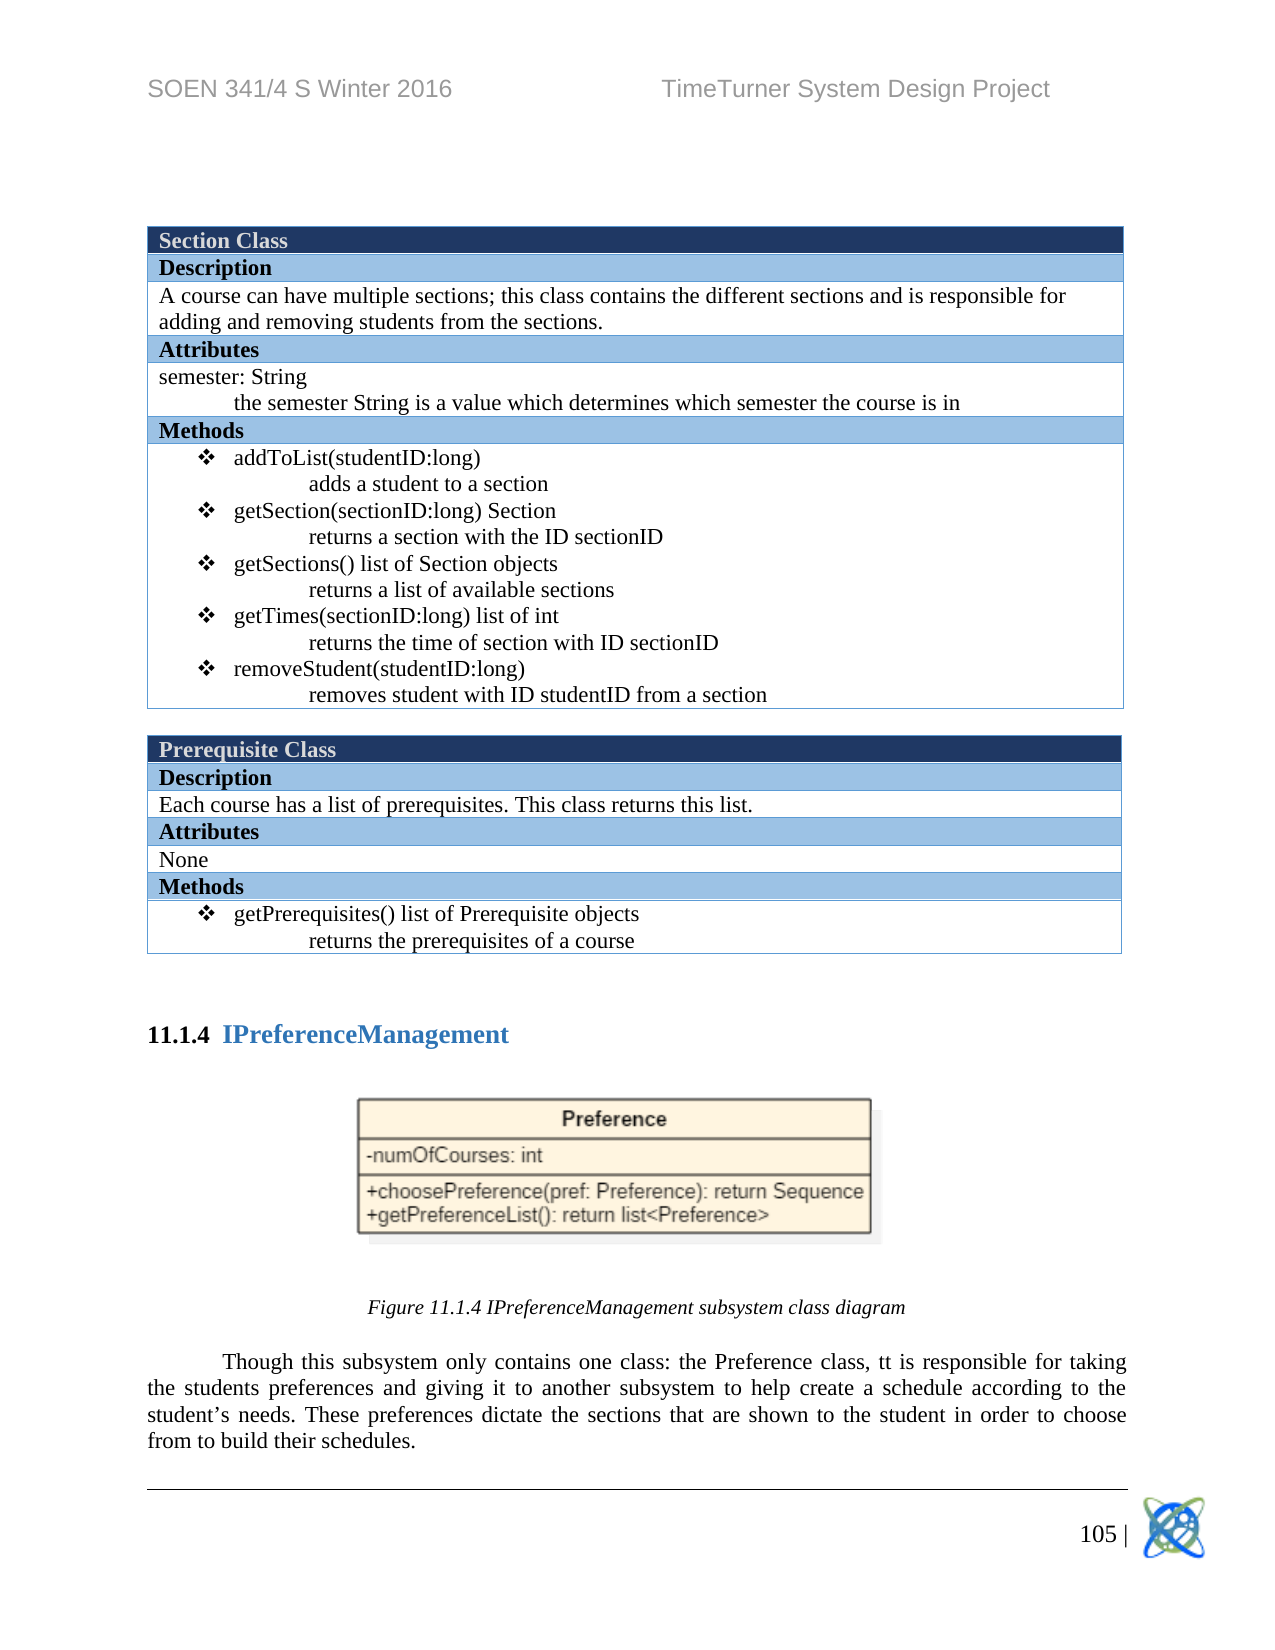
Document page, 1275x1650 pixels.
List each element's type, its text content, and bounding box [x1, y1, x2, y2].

table_cell addToList(studentID:long) adds a student to a section getSection(sectionID:long) Section returns a section with the ID sectionID getSections() list of Section objects returns a list of available sections getTimes(sectionID:long) list of int returns the time of section with ID sectionID removeStudent(studentID:long) removes student with ID studentID from a section [148, 444, 1123, 708]
table_header Section Class [148, 227, 1123, 253]
text Though this subsystem only contains one class: the Preference class, tt is responsible for taking the students preferences and giving it to another subsystem to help create a schedule according to the student’s needs. These preferences dictate the sections that are shown to the student in order to choose from to build their schedules. [147, 1348, 1128, 1453]
table_cell getPrerequisites() list of Prerequisite objects returns the prerequisites of a course [148, 901, 1121, 953]
table_cell None [148, 846, 1121, 872]
picture [343, 1084, 933, 1296]
table_header Prerequisite Class [148, 736, 1121, 762]
picture [1123, 1490, 1224, 1566]
text IPreferenceManagement [147, 1018, 1128, 1049]
table_cell Methods [148, 417, 1123, 443]
table_cell Each course has a list of prerequisites. This class returns this list. [148, 791, 1121, 817]
table_cell Methods [148, 873, 1121, 899]
text Figure 11.1.4 IPreferenceManagement subsystem class diagram [147, 1295, 1128, 1319]
table_cell Description [148, 764, 1121, 790]
table_cell Attributes [148, 336, 1123, 362]
table_cell Attributes [148, 818, 1121, 845]
table_cell Description [148, 255, 1123, 281]
table_cell semester: String the semester String is a value which determines which semester the course is in [148, 363, 1123, 416]
table_cell A course can have multiple sections; this class contains the different sections and is responsible for adding and removing students from the sections. [148, 282, 1123, 334]
